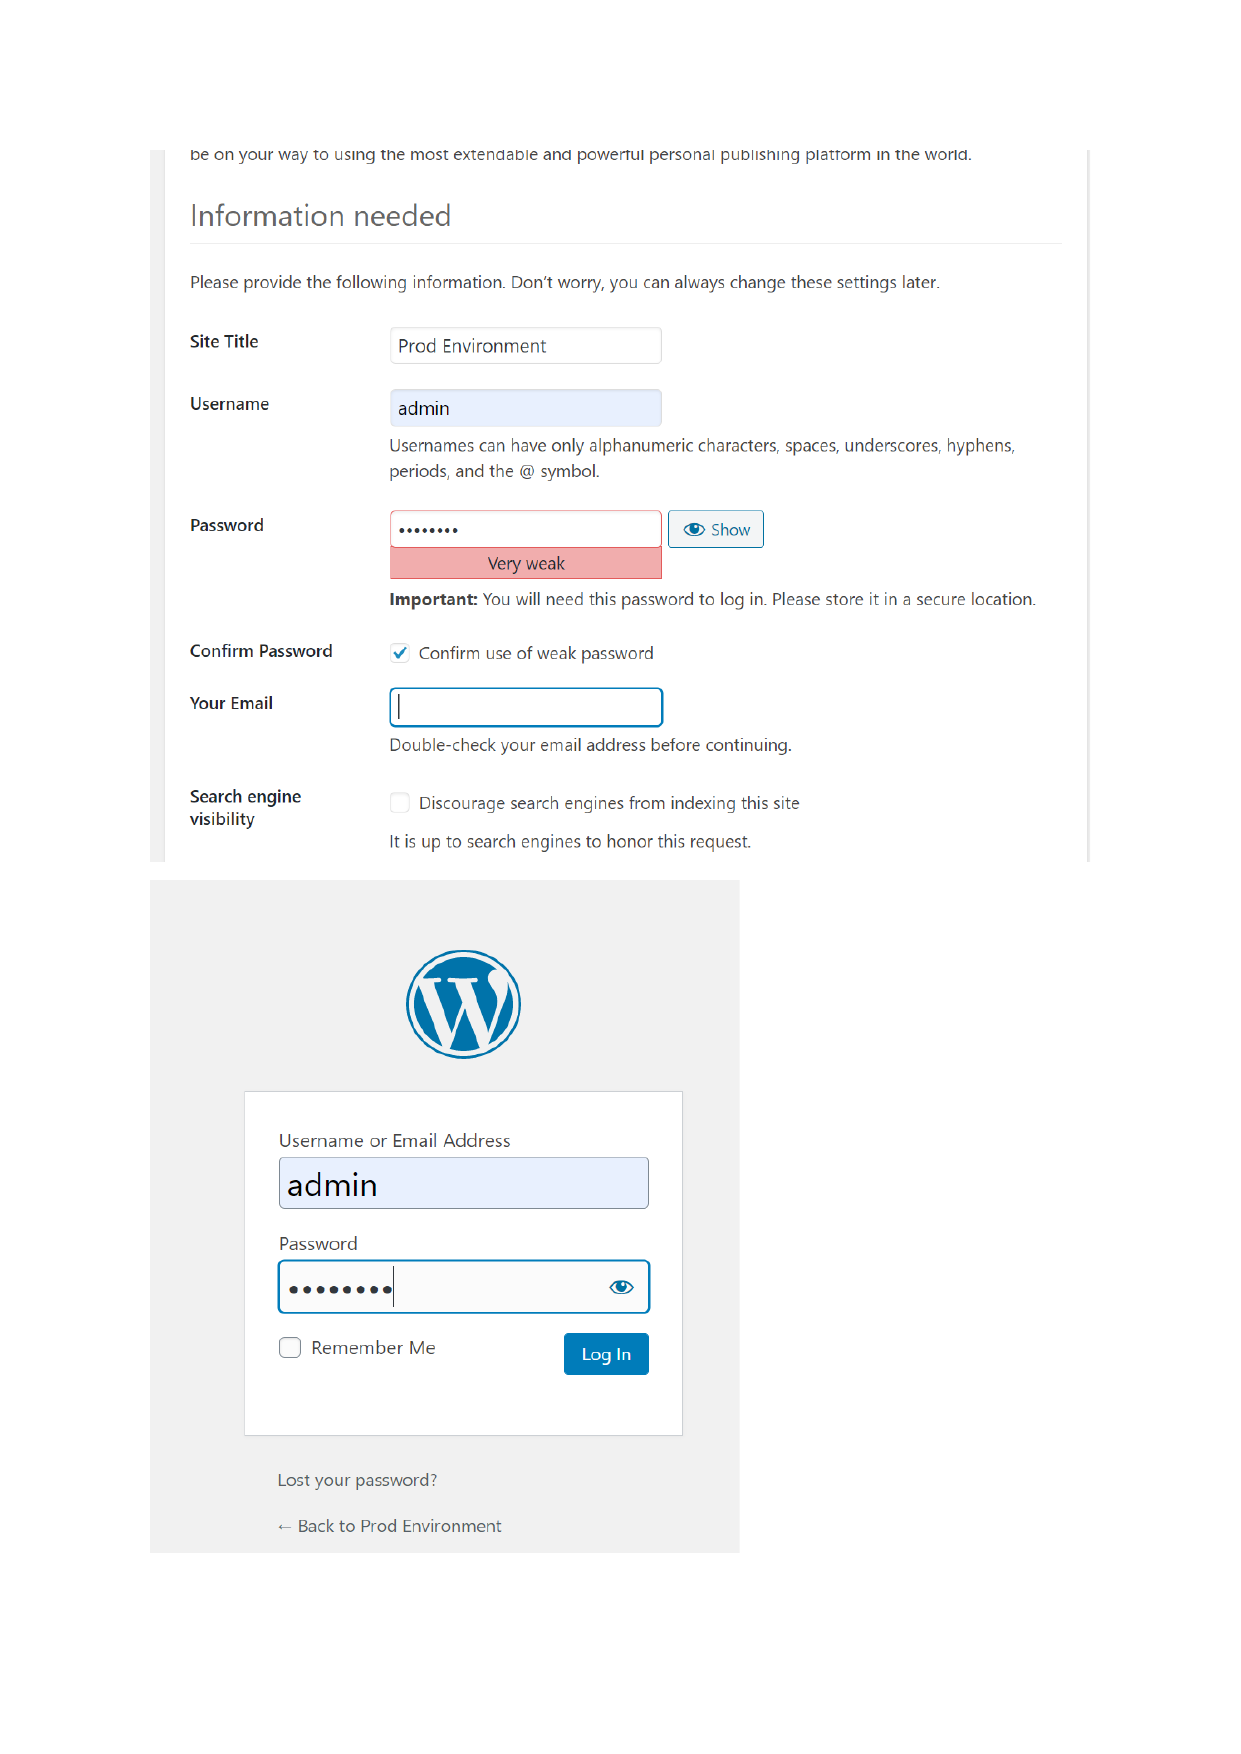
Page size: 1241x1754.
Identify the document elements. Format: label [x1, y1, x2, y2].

picture [150, 880, 740, 1553]
picture [150, 150, 1091, 862]
